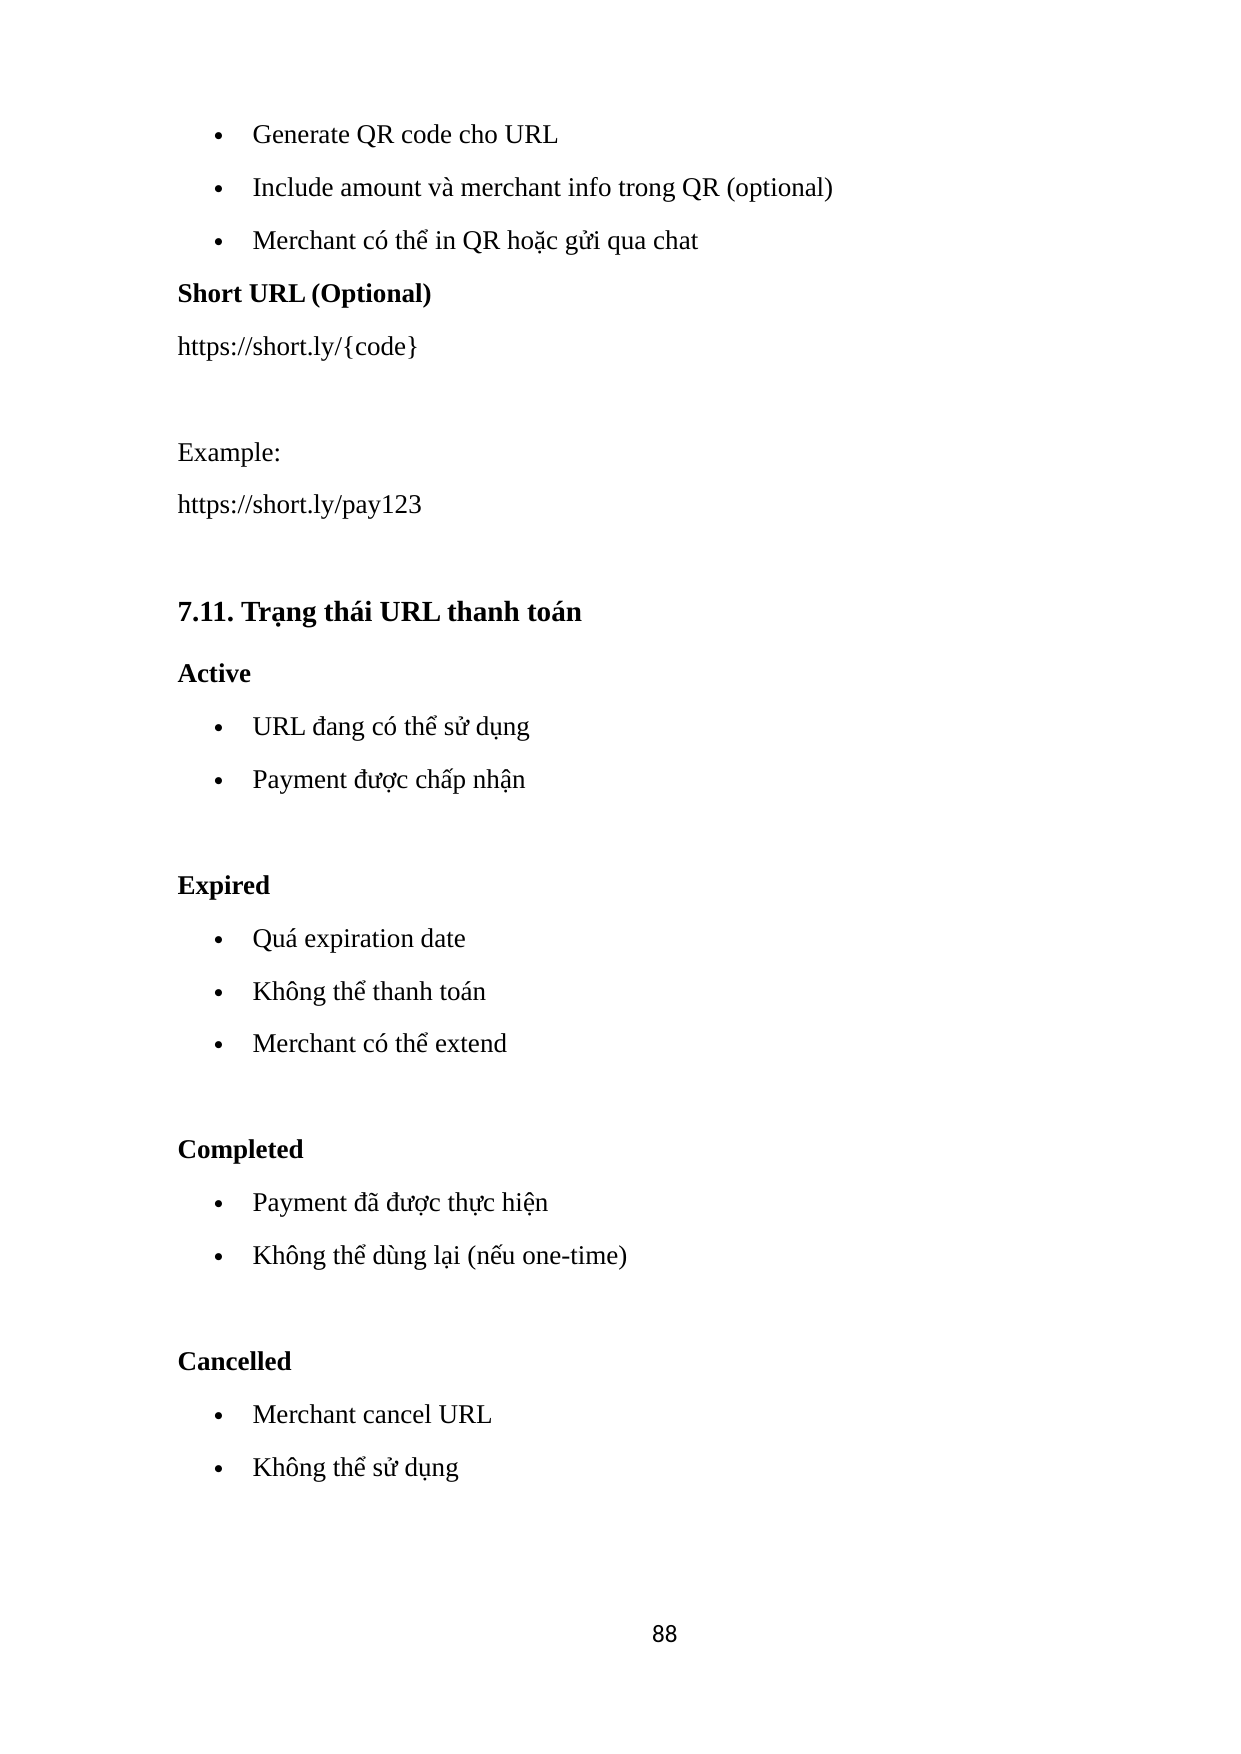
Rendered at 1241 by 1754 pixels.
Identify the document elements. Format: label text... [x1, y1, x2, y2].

text Active [177, 657, 1152, 688]
list Không thể dùng lại (nếu one-time) [215, 1239, 1152, 1270]
list Merchant cancel URL [215, 1398, 1152, 1429]
text Example: [177, 436, 1152, 467]
list Merchant có thể extend [215, 1028, 1152, 1059]
text https://short.ly/pay123 [177, 488, 1152, 520]
subtitle 7.11. Trạng thái URL thanh toán [177, 594, 1152, 628]
text Expired [177, 869, 1152, 900]
text Cancelled [177, 1345, 1152, 1376]
list Generate QR code cho URL [215, 118, 1152, 149]
list Quá expiration date [215, 922, 1152, 953]
list Merchant có thể in QR hoặc gửi qua chat [215, 224, 1152, 255]
list Payment đã được thực hiện [215, 1186, 1152, 1217]
list Không thể sử dụng [215, 1451, 1152, 1482]
text Completed [177, 1133, 1152, 1164]
list URL đang có thể sử dụng [215, 710, 1152, 741]
text https://short.ly/{code} [177, 330, 1152, 361]
list Payment được chấp nhận [215, 763, 1152, 794]
list Include amount và merchant info trong QR (optional) [215, 171, 1152, 202]
list Không thể thanh toán [215, 975, 1152, 1006]
text Short URL (Optional) [177, 277, 1152, 308]
